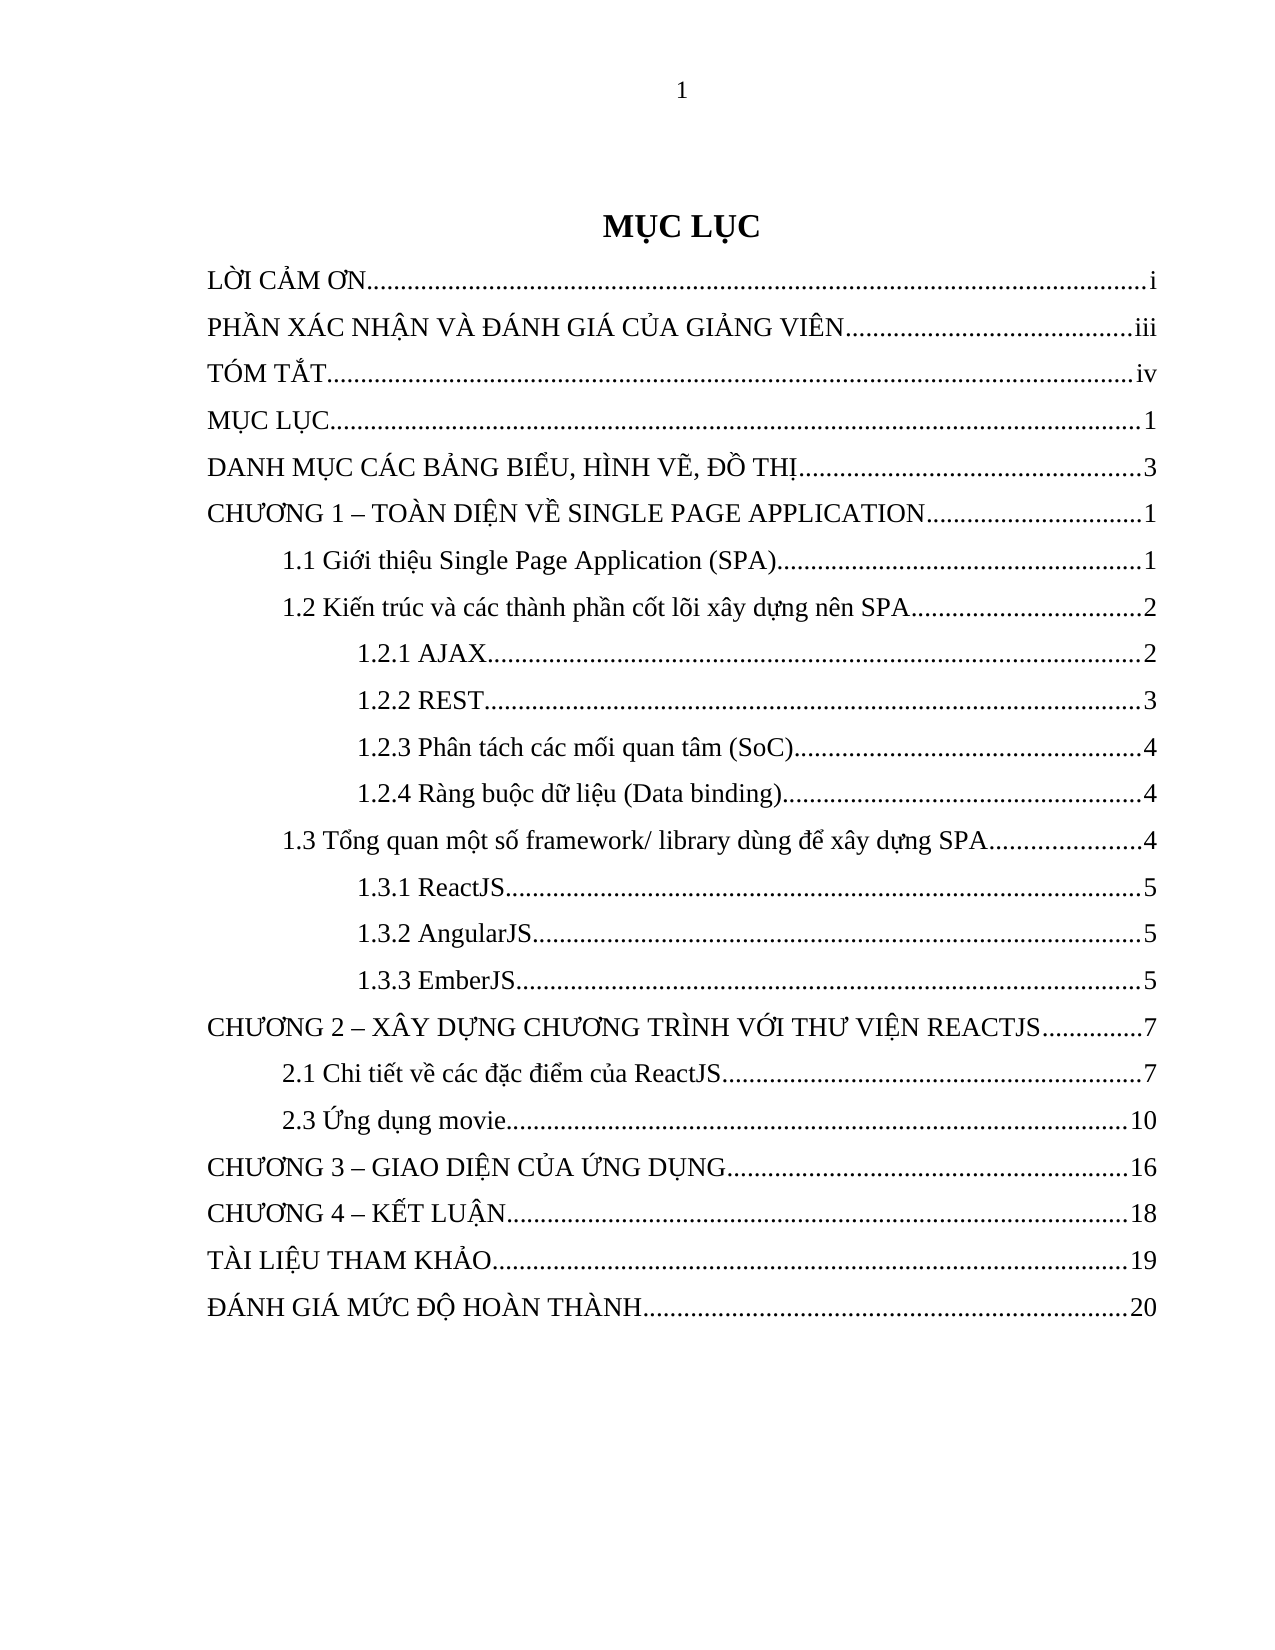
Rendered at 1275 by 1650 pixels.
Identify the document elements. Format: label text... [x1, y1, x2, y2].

text MỤC LỤC [207, 207, 1157, 245]
